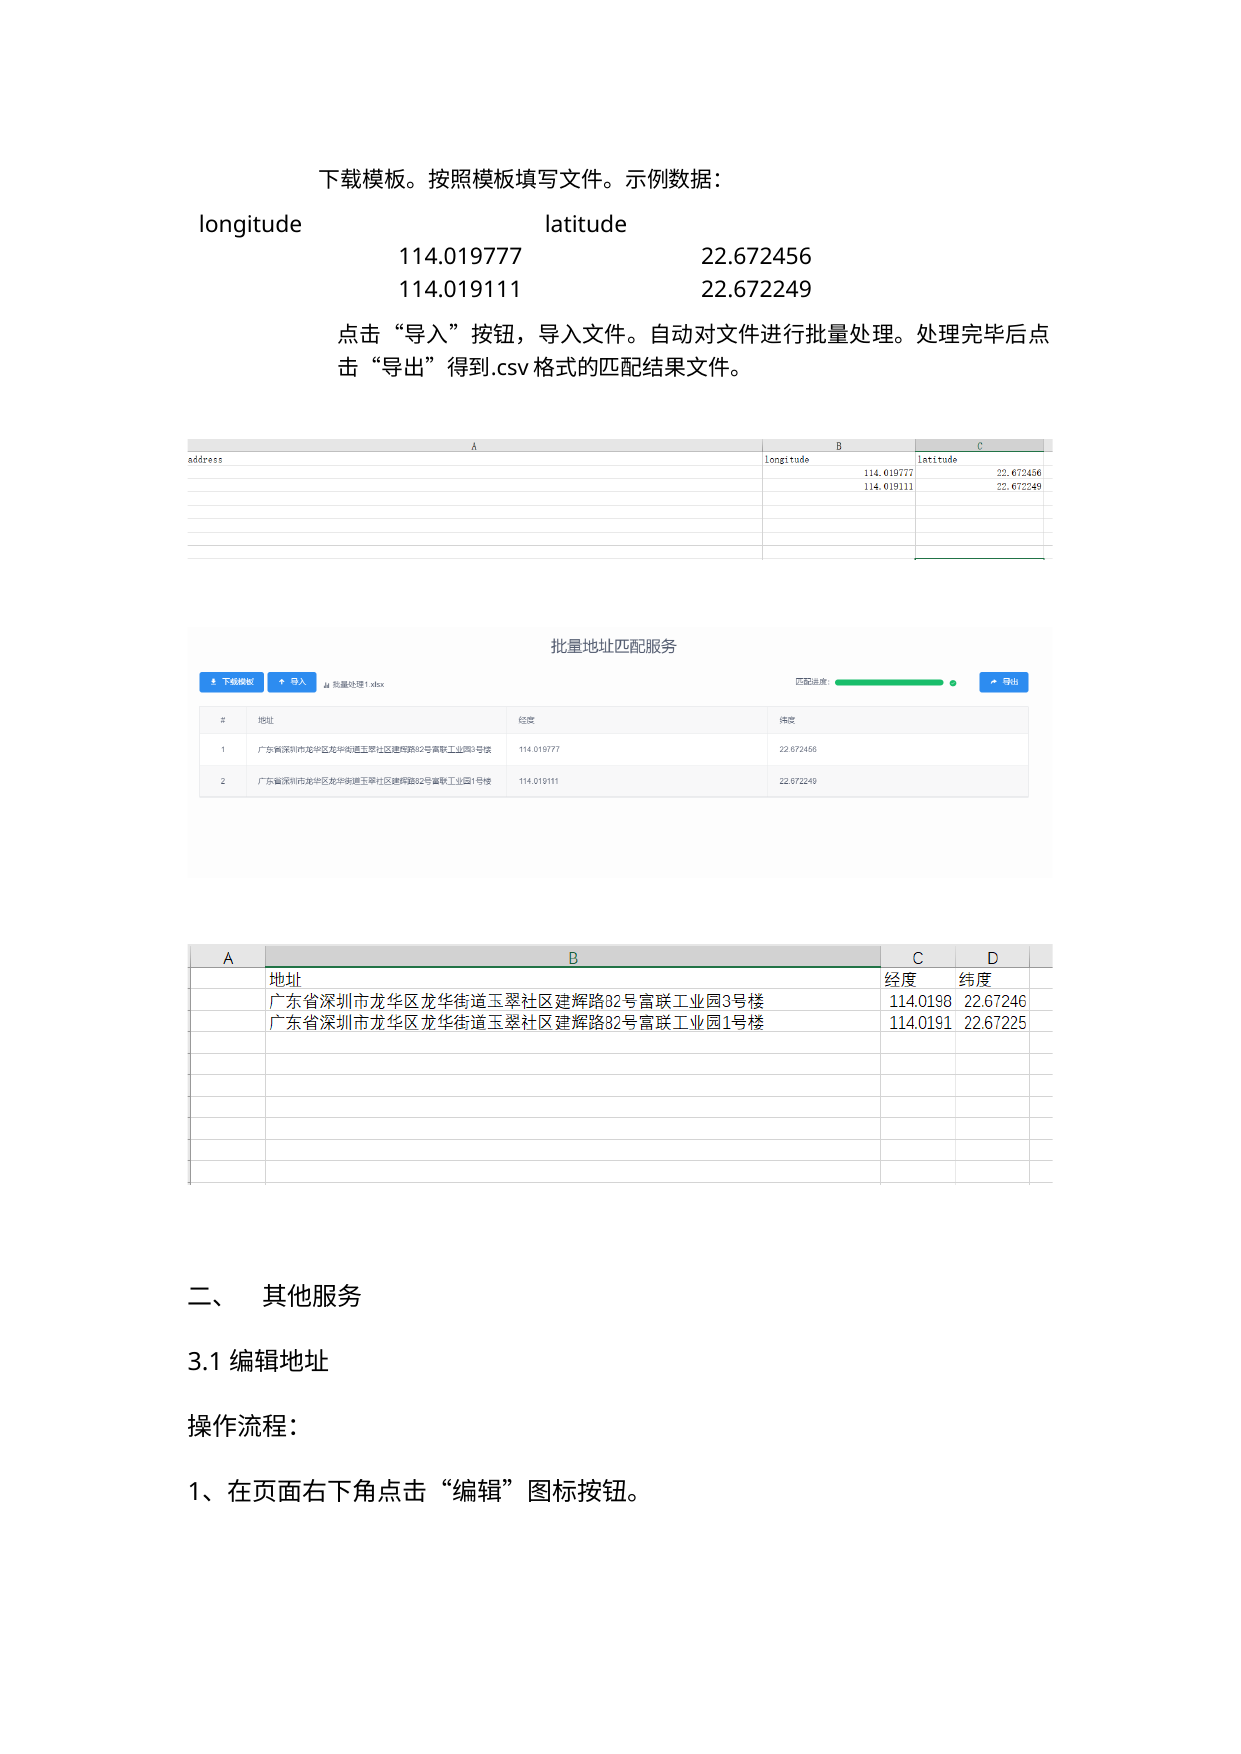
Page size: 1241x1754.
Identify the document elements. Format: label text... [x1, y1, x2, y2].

text 3.1 编辑地址 [187, 1327, 1053, 1392]
table_header longitude [188, 207, 533, 239]
list 其他服务 [187, 1262, 1053, 1327]
table_cell 22.672249 [533, 272, 823, 304]
picture [187, 627, 1053, 878]
table_cell 114.019777 [188, 240, 533, 272]
table_cell 114.019111 [188, 272, 533, 304]
table_cell 22.672456 [533, 240, 823, 272]
picture [187, 439, 1053, 560]
picture [187, 944, 1053, 1185]
text 操作流程： [187, 1392, 1053, 1457]
text 下载模板。按照模板填写文件。示例数据： [187, 162, 1053, 194]
text 1、在页面右下角点击“编辑”图标按钮。 [187, 1457, 1053, 1522]
table_header latitude [533, 207, 823, 239]
list 点击“导入”按钮，导入文件。自动对文件进行批量处理。处理完毕后点击“导出”得到.csv格式的匹配结果文件。 [337, 317, 1053, 382]
